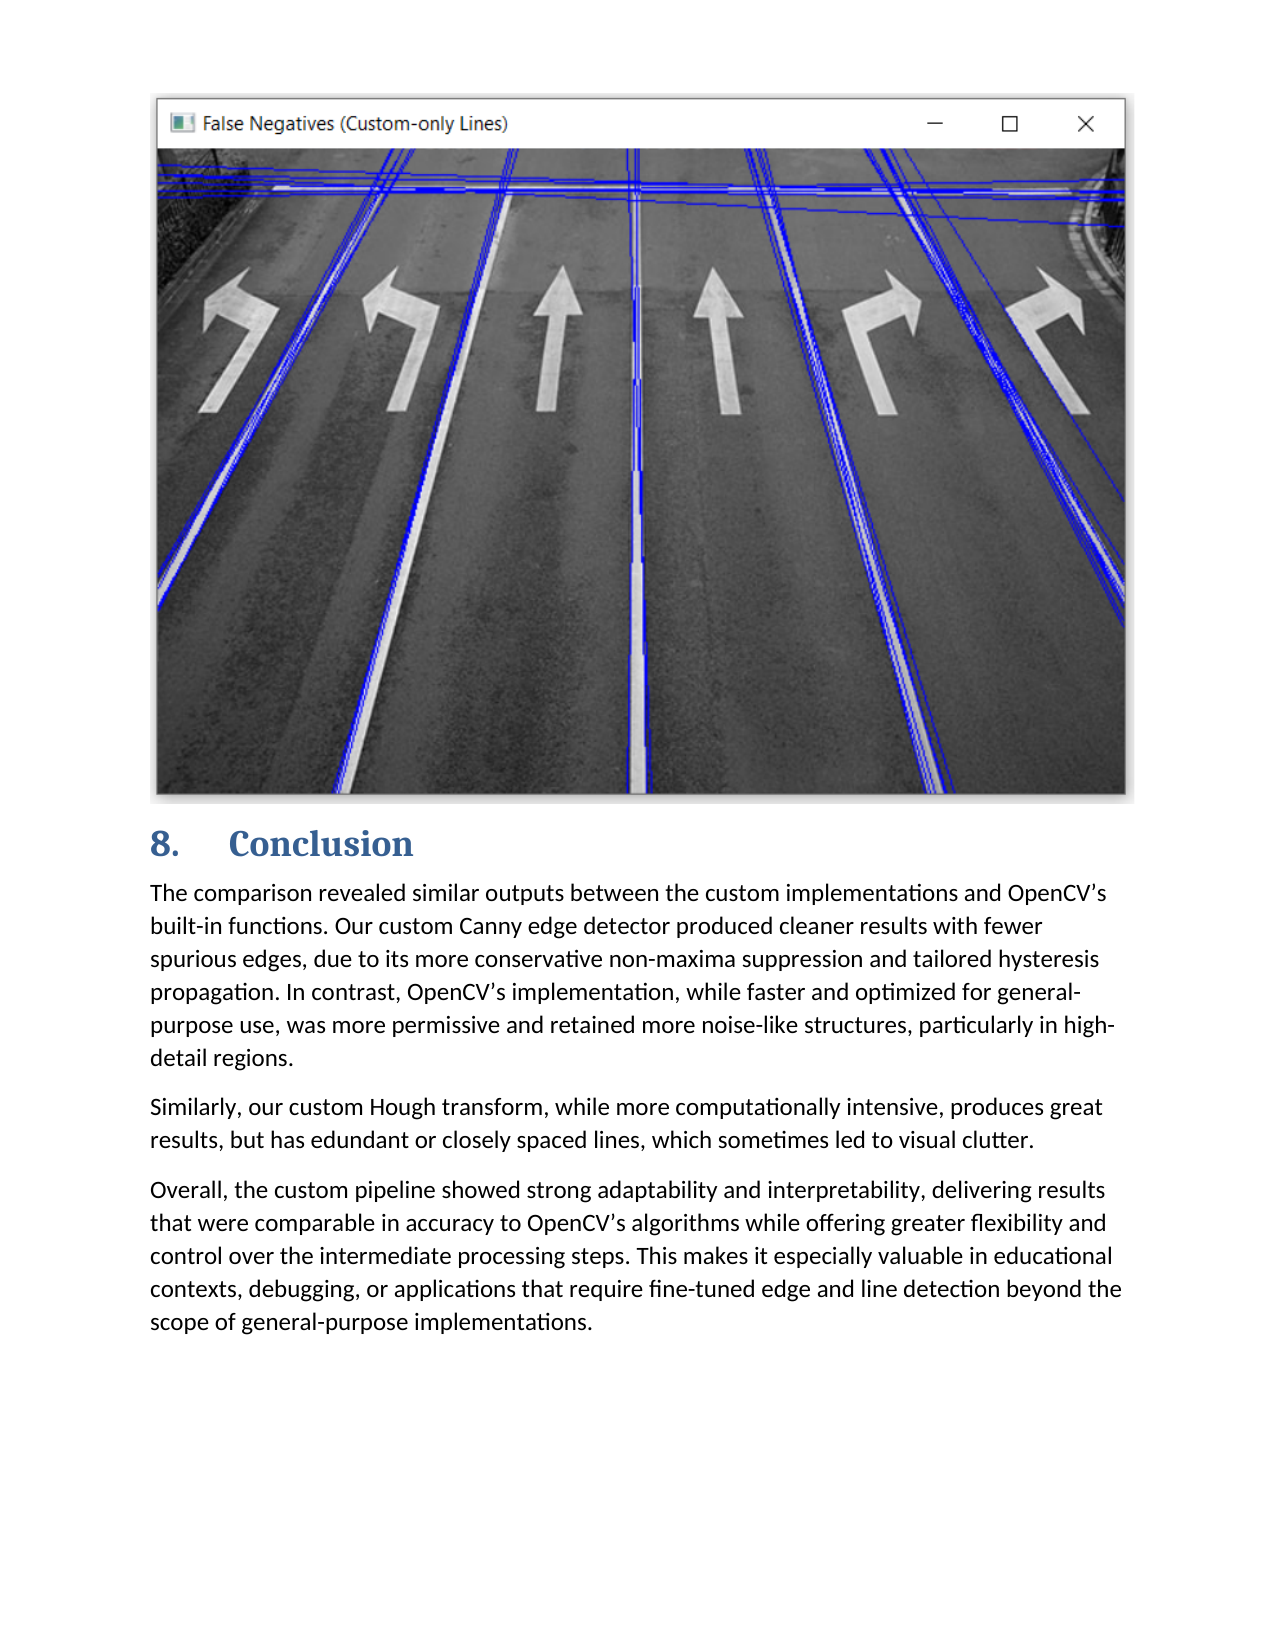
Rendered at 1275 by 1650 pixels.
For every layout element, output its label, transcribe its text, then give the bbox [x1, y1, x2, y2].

subtitle 8. Conclusion [150, 822, 1134, 866]
text Similarly, our custom Hough transform, while more computationally intensive, produces great results, but has edundant or closely spaced lines, which sometimes led to visual clutter. [150, 1092, 1134, 1155]
picture [150, 93, 1135, 804]
text Overall, the custom pipeline showed strong adaptability and interpretability, delivering results that were comparable in accuracy to OpenCV’s algorithms while offering greater flexibility and control over the intermediate processing steps. This makes it especially valuable in educational contexts, debugging, or applications that require fine-tuned edge and line detection beyond the scope of general-purpose implementations. [150, 1174, 1134, 1336]
text The comparison revealed similar outputs between the custom implementations and OpenCV’s built-in functions. Our custom Canny edge detector produced cleaner results with fewer spurious edges, due to its more conservative non-maxima suppression and tailored hysteresis propagation. In contrast, OpenCV’s implementation, while faster and optimized for general-purpose use, was more permissive and retained more noise-like structures, particularly in high-detail regions. [150, 877, 1134, 1072]
